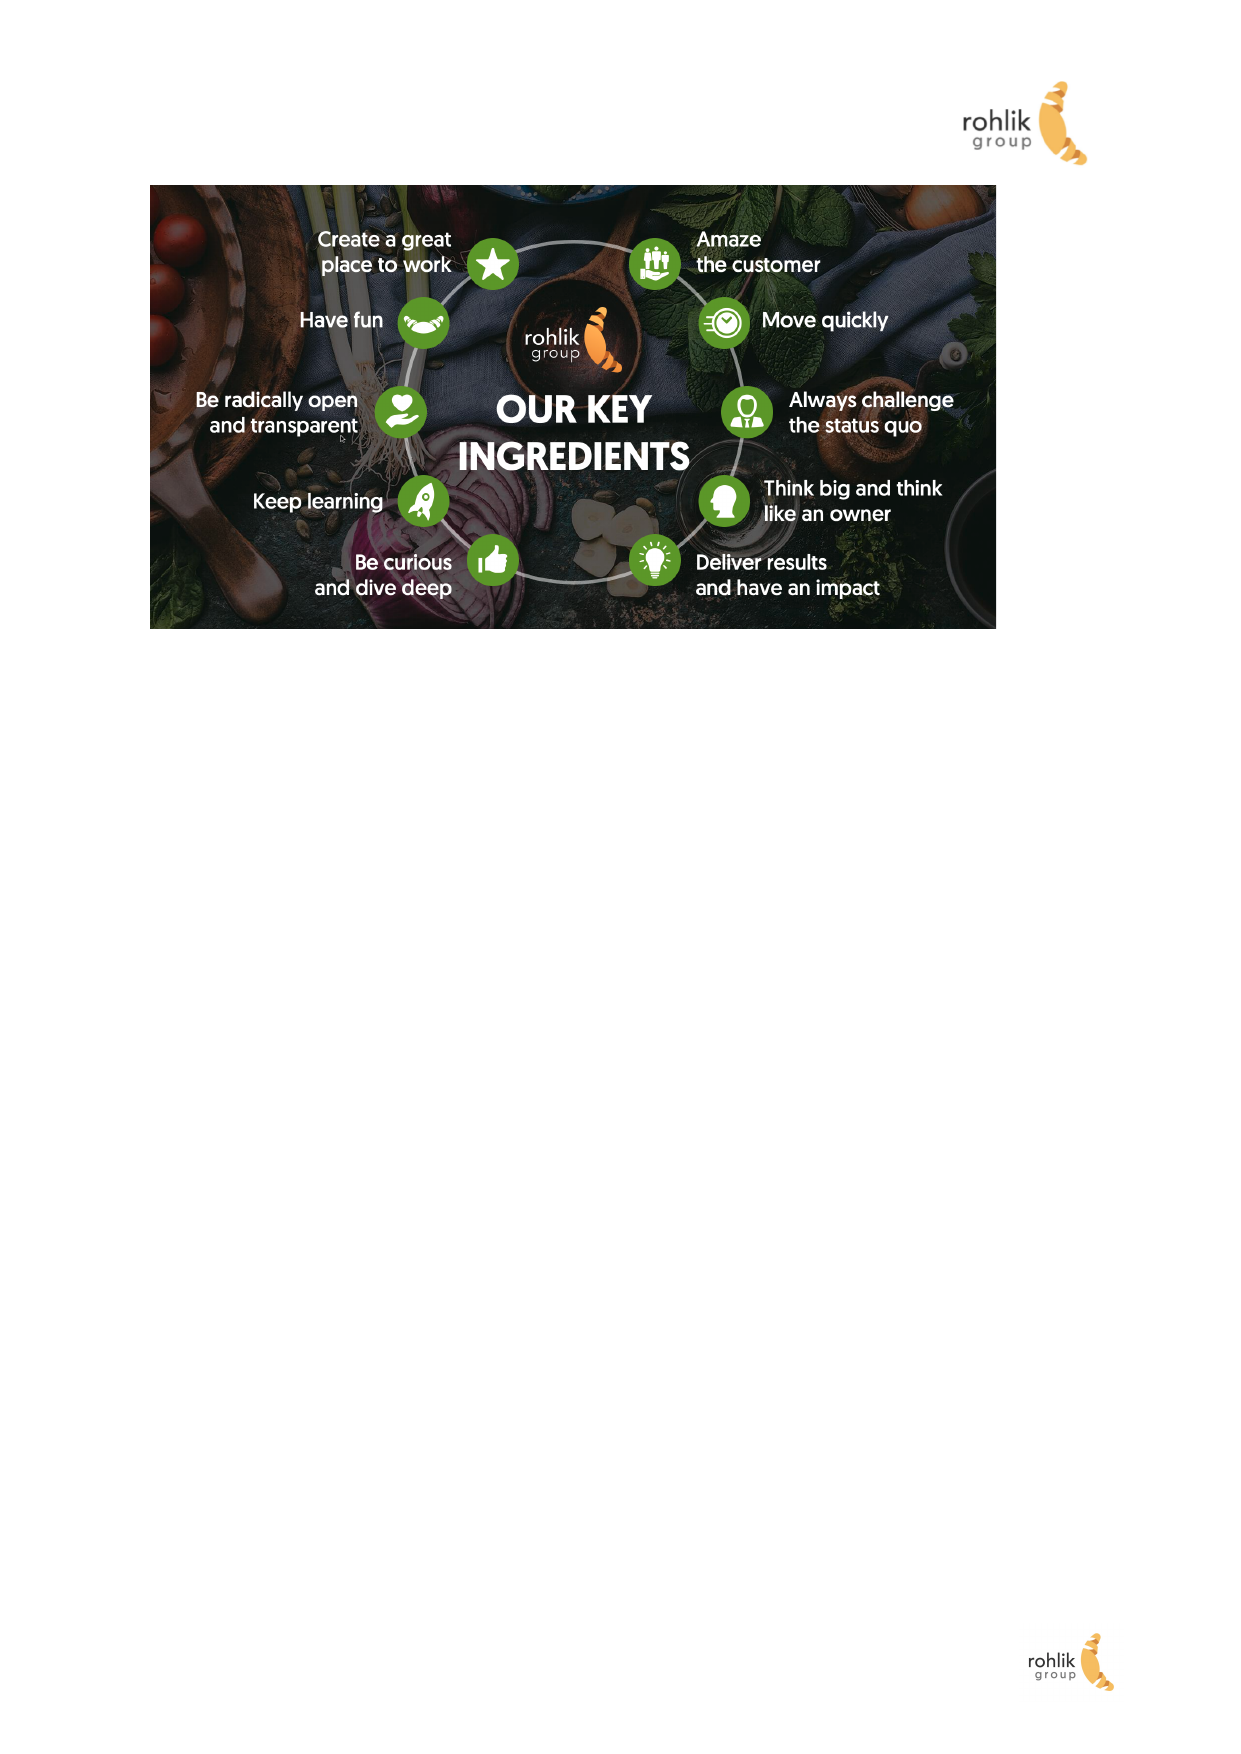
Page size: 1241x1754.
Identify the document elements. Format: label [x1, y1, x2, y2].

picture [150, 185, 997, 629]
picture [953, 75, 1091, 182]
picture [1018, 1623, 1125, 1702]
